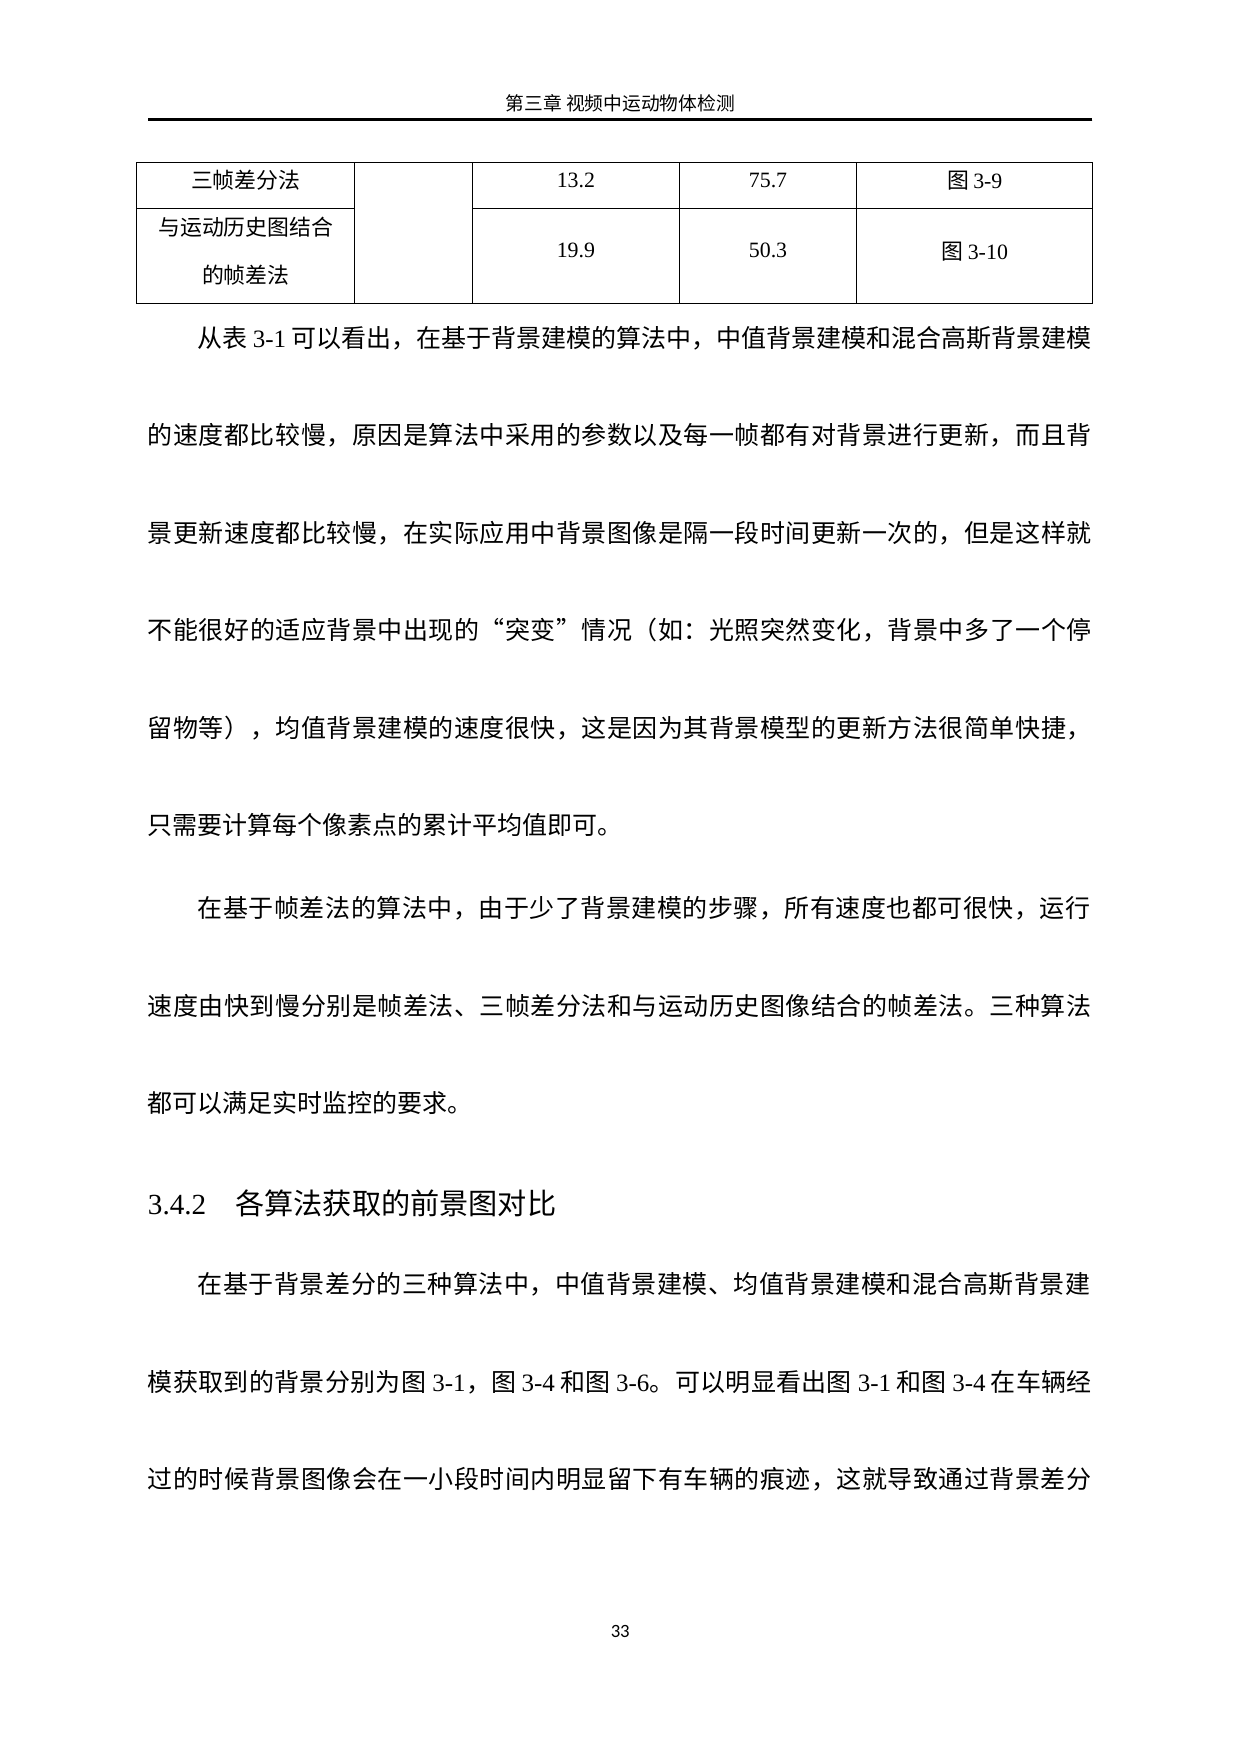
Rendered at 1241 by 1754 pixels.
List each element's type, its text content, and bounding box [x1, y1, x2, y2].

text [148, 1250, 1092, 1510]
list 各算法获取的前景图对比 [148, 1169, 1092, 1234]
table_cell 图3-9 [857, 163, 1092, 208]
table_cell 13.2 [473, 163, 679, 208]
text 在基于帧差法的算法中，由于少了背景建模的步骤，所有速度也都可很快，运行速度由快到慢分别是帧差法、三帧差分法和与运动历史图像结合的帧差法。三种算法都可以满足实时监控的要求。 [148, 874, 1092, 1134]
table_cell 19.9 [473, 209, 679, 303]
text 从表3-1可以看出，在基于背景建模的算法中，中值背景建模和混合高斯背景建模的速度都比较慢，原因是算法中采用的参数以及每一帧都有对背景进行更新，而且背景更新速度都比较慢，在实际应用中背景图像是隔一段时间更新一次的，但是这样就不能很好的适应背景中出现的“突变”情况（如：光照突然变化，背景中多了一个停留物等），均值背景建模的速度很快，这是因为其背景模型的更新方法很简单快捷，只需要计算每个像素点的累计平均值即可。 [148, 304, 1092, 856]
table_cell 图3-10 [857, 209, 1092, 303]
table_cell 75.7 [680, 163, 856, 208]
table_cell 三帧差分法 [137, 163, 354, 208]
table_cell 50.3 [680, 209, 856, 303]
table_cell 与运动历史图结合的帧差法 [137, 209, 354, 303]
